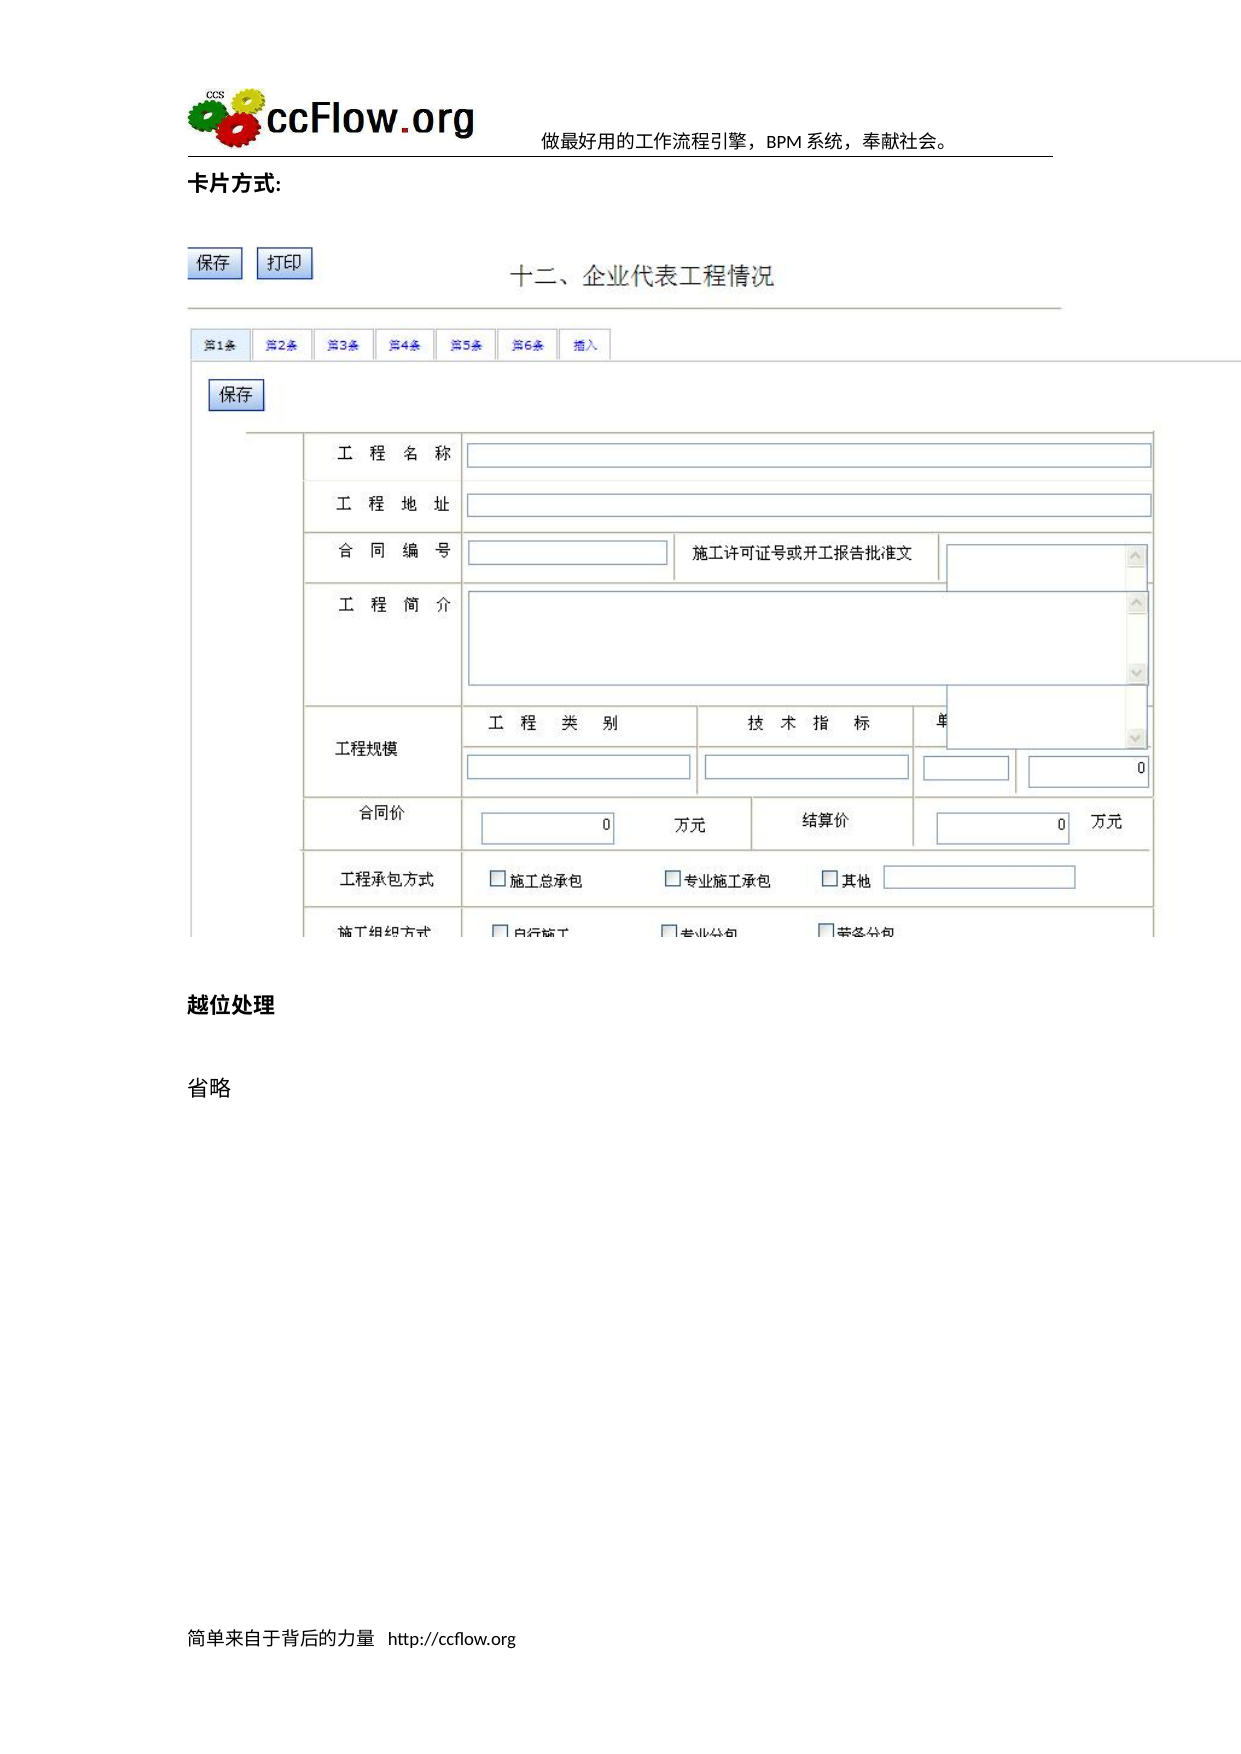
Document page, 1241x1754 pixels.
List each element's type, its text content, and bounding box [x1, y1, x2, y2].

subtitle 卡片方式: [187, 166, 1053, 198]
picture [187, 88, 478, 149]
text 省略 [187, 1071, 1053, 1103]
picture [187, 246, 1241, 937]
subtitle 越位处理 [187, 988, 1053, 1021]
